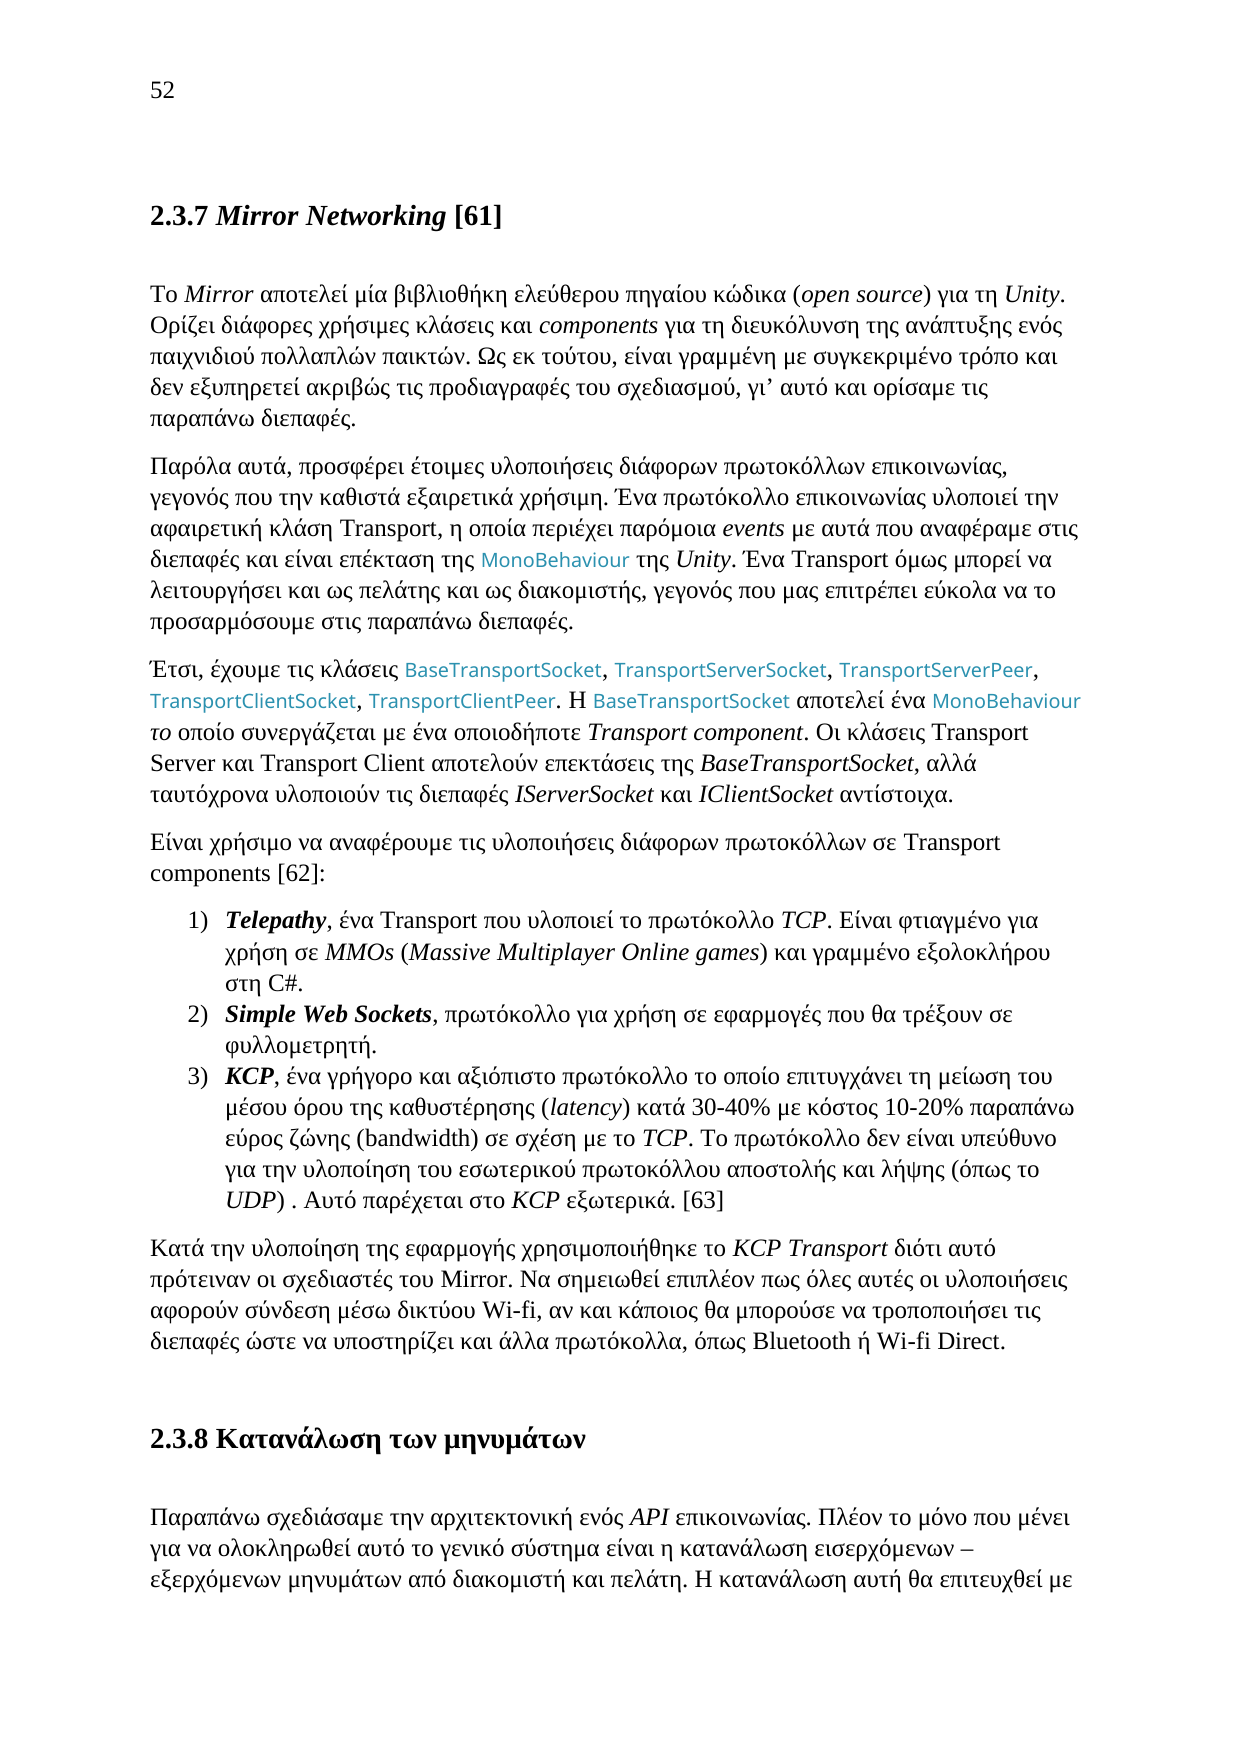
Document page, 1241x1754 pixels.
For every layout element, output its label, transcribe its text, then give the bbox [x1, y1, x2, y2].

text To Mirror αποτελεί μία βιβλιοθήκη ελεύθερου πηγαίου κώδικα (open source) για τη Unity. Ορίζει διάφορες χρήσιμες κλάσεις και components για τη διευκόλυνση της ανάπτυξης ενός παιχνιδιού πολλαπλών παικτών. Ως εκ τούτου, είναι γραμμένη με συγκεκριμένο τρόπο και δεν εξυπηρετεί ακριβώς τις προδιαγραφές του σχεδιασμού, γι’ αυτό και ορίσαμε τις παραπάνω διεπαφές. [150, 279, 1090, 432]
subtitle 2.3.7 Mirror Networking [61] [150, 198, 1090, 231]
subtitle 2.3.8 Κατανάλωση των μηνυμάτων [150, 1421, 1090, 1455]
text Είναι χρήσιμο να αναφέρουμε τις υλοποιήσεις διάφορων πρωτοκόλλων σε Transport components [62]: [150, 827, 1090, 887]
text Κατά την υλοποίηση της εφαρμογής χρησιμοποιήθηκε το KCP Transport διότι αυτό πρότειναν οι σχεδιαστές του Mirror. Να σημειωθεί επιπλέον πως όλες αυτές οι υλοποιήσεις αφορούν σύνδεση μέσω δικτύου Wi-fi, αν και κάποιος θα μπορούσε να τροποποιήσει τις διεπαφές ώστε να υποστηρίζει και άλλα πρωτόκολλα, όπως Bluetooth ή Wi-fi Direct. [150, 1233, 1090, 1354]
list Telepathy, ένα Transport που υλοποιεί το πρωτόκολλο TCP. Είναι φτιαγμένο για χρήση σε MMOs (Massive Multiplayer Online games) και γραμμένο εξολοκλήρου στη C#. [187, 906, 1090, 996]
list Simple Web Sockets, πρωτόκολλο για χρήση σε εφαρμογές που θα τρέξουν σε φυλλομετρητή. [187, 999, 1090, 1058]
text Παρόλα αυτά, προσφέρει έτοιμες υλοποιήσεις διάφορων πρωτοκόλλων επικοινωνίας, γεγονός που την καθιστά εξαιρετικά χρήσιμη. Ένα πρωτόκολλο επικοινωνίας υλοποιεί την αφαιρετική κλάση Transport, η οποία περιέχει παρόμοια events με αυτά που αναφέραμε στις διεπαφές και είναι επέκταση της MonoBehaviour της Unity. Ένα Transport όμως μπορεί να λειτουργήσει και ως πελάτης και ως διακομιστής, γεγονός που μας επιτρέπει εύκολα να το προσαρμόσουμε στις παραπάνω διεπαφές. [150, 451, 1090, 635]
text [150, 1502, 1090, 1593]
text Έτσι, έχουμε τις κλάσεις BaseTransportSocket, TransportServerSocket, TransportServerPeer, TransportClientSocket, TransportClientPeer. H BaseTransportSocket αποτελεί ένα MonoBehaviour το οποίο συνεργάζεται με ένα οποιοδήποτε Transport component. Οι κλάσεις Transport Server και Transport Client αποτελούν επεκτάσεις της BaseTransportSocket, αλλά ταυτόχρονα υλοποιούν τις διεπαφές IServerSocket και IClientSocket αντίστοιχα. [150, 654, 1090, 808]
list KCP, ένα γρήγορο και αξιόπιστο πρωτόκολλο το οποίο επιτυγχάνει τη μείωση του μέσου όρου της καθυστέρησης (latency) κατά 30-40% με κόστος 10-20% παραπάνω εύρος ζώνης (bandwidth) σε σχέση με το TCP. Το πρωτόκολλο δεν είναι υπεύθυνο για την υλοποίηση του εσωτερικού πρωτοκόλλου αποστολής και λήψης (όπως το UDP) . Αυτό παρέχεται στο KCP εξωτερικά. [63] [187, 1061, 1090, 1214]
